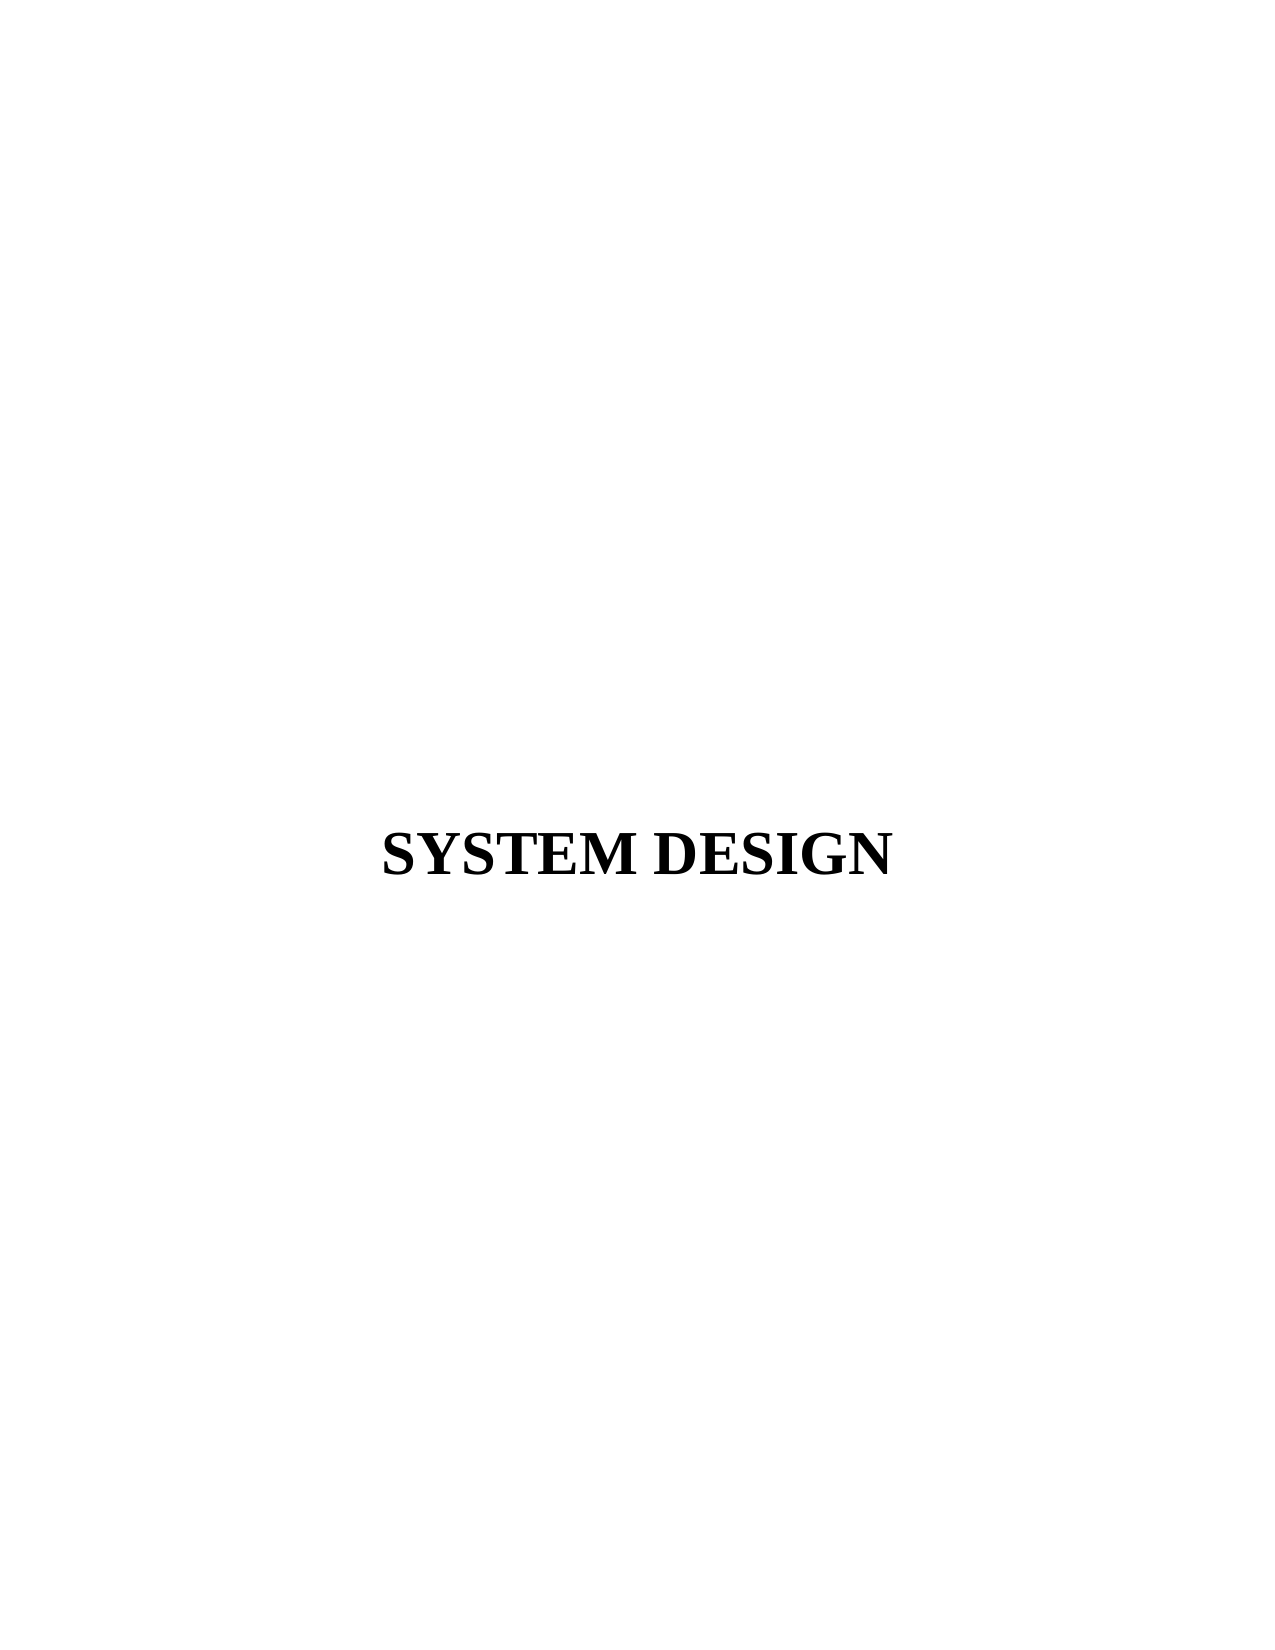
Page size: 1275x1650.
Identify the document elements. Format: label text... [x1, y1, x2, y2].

text SYSTEM DESIGN [150, 816, 1125, 888]
